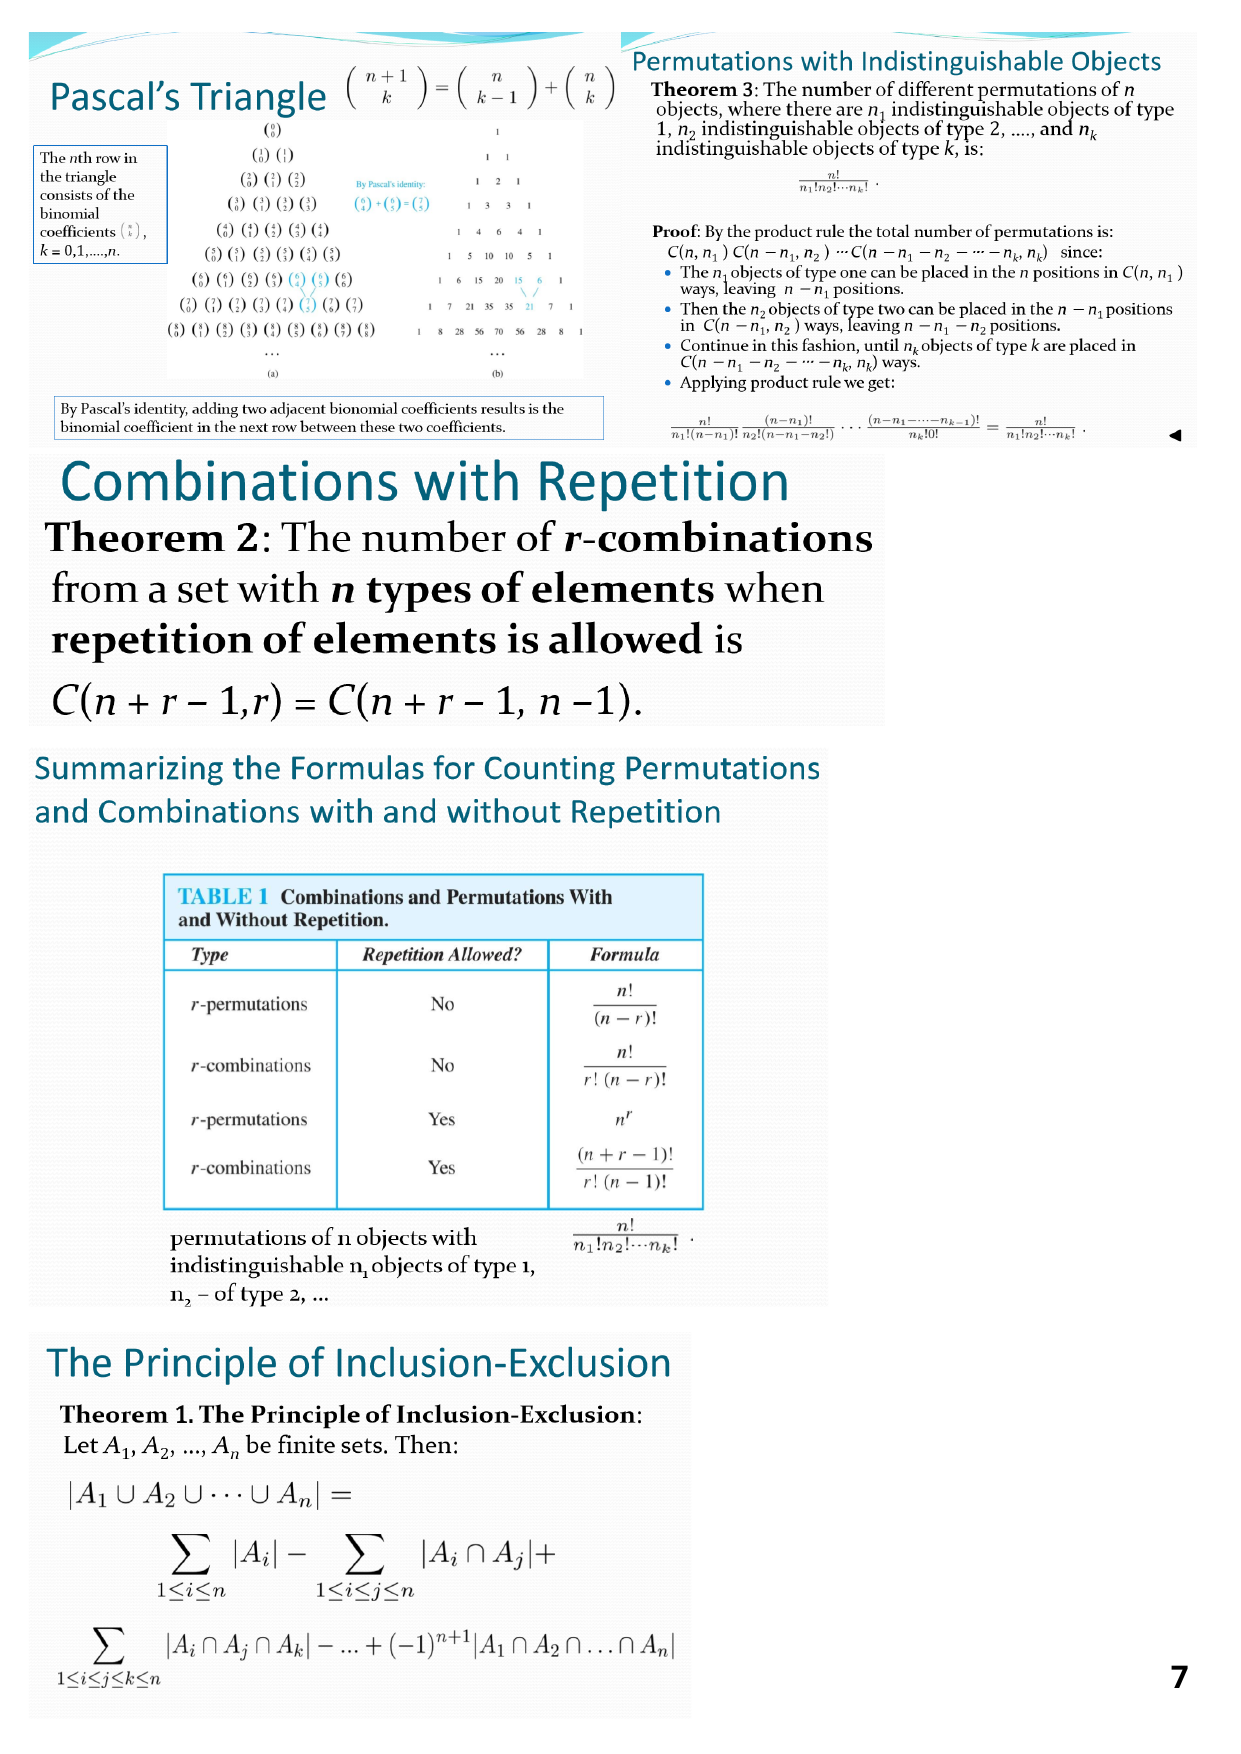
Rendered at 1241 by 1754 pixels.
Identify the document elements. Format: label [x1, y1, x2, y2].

picture [28, 747, 829, 1307]
picture [28, 1332, 692, 1719]
picture [28, 32, 1197, 448]
picture [28, 454, 885, 726]
